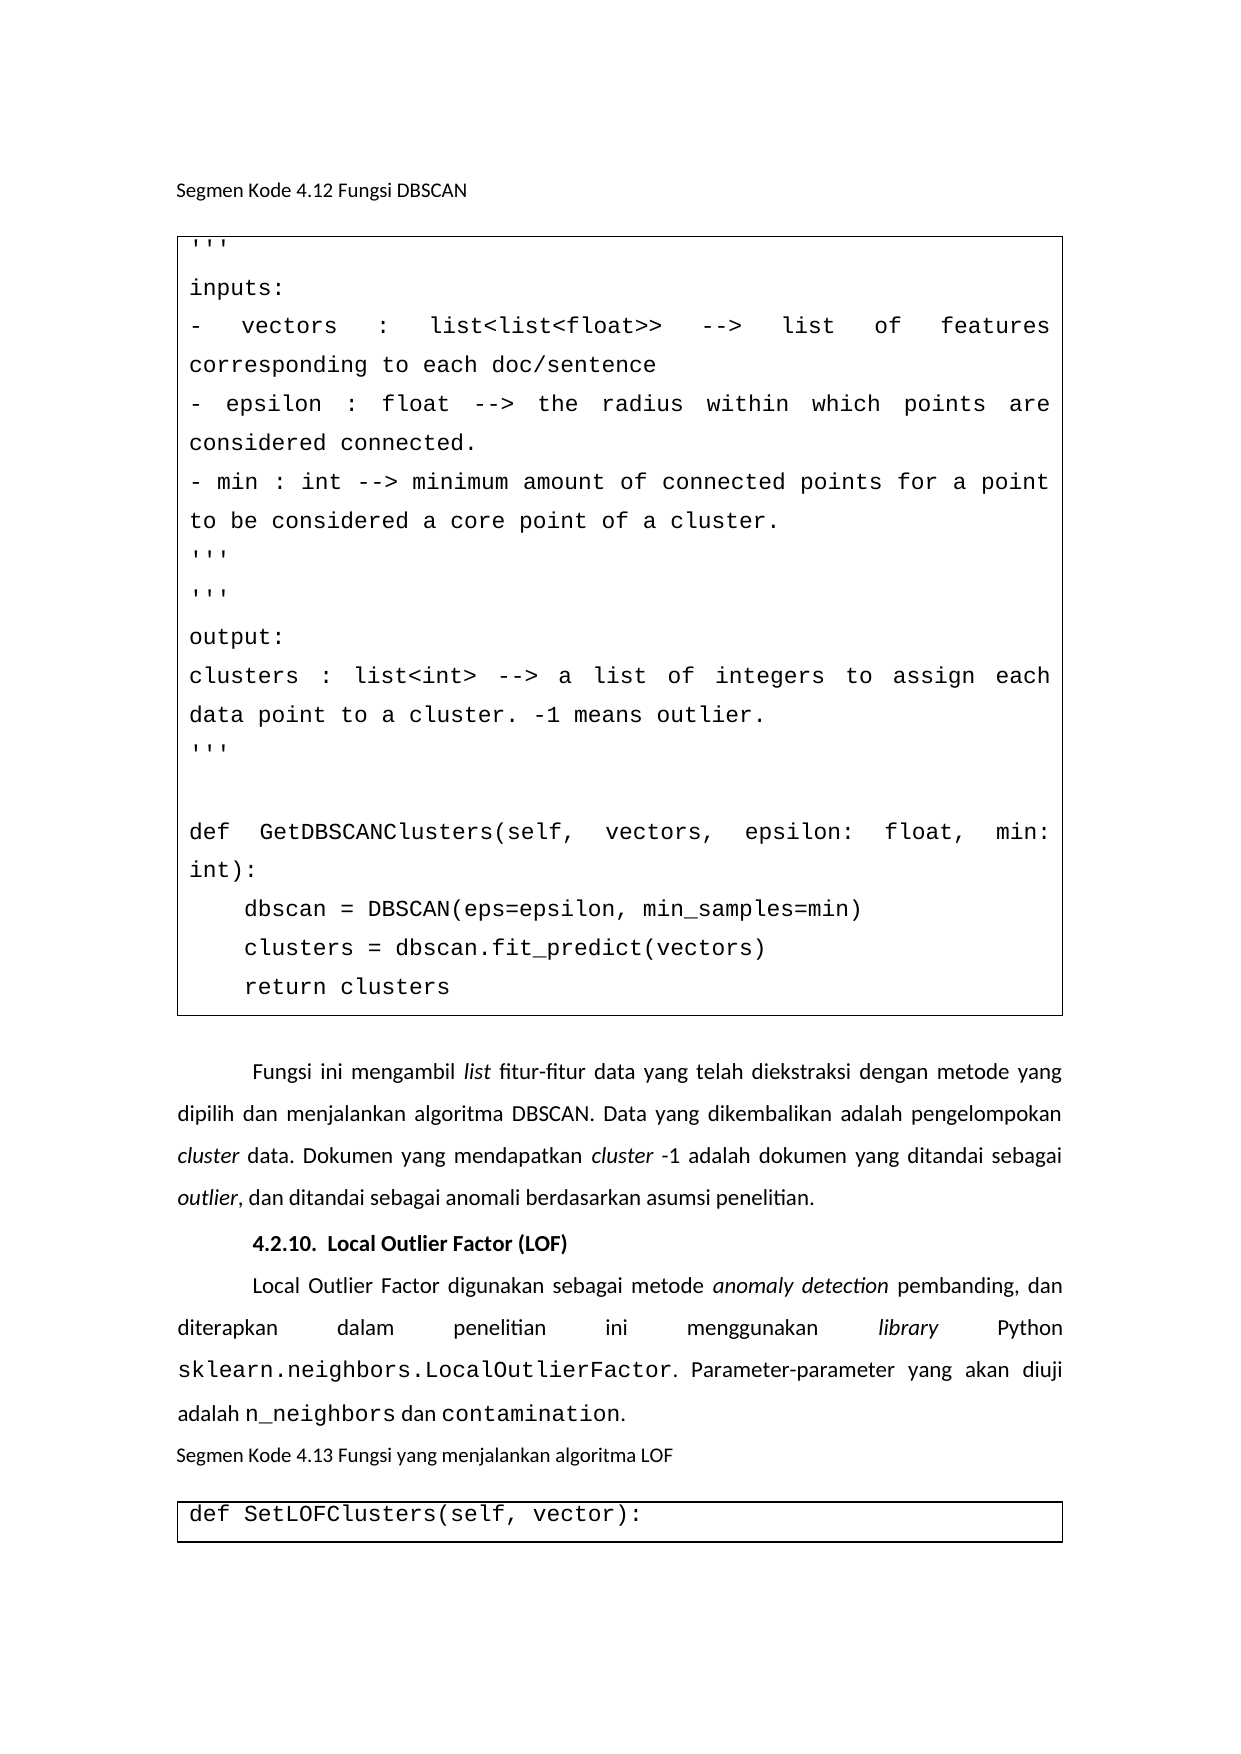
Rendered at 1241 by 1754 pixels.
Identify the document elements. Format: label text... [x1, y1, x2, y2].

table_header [178, 1503, 1062, 1541]
text Fungsi ini mengambil list fitur-fitur data yang telah diekstraksi dengan metode yang dipilih dan menjalankan algoritma DBSCAN. Data yang dikembalikan adalah pengelompokan cluster data. Dokumen yang mendapatkan cluster -1 adalah dokumen yang ditandai sebagai outlier, dan ditandai sebagai anomali berdasarkan asumsi penelitian. [177, 1057, 1063, 1211]
text Local Outlier Factor digunakan sebagai metode anomaly detection pembanding, dan diterapkan dalam penelitian ini menggunakan library Python sklearn.neighbors.LocalOutlierFactor. Parameter-parameter yang akan diuji adalah n_neighbors dan contamination. [177, 1272, 1063, 1428]
subtitle Local Outlier Factor (LOF) [252, 1229, 1063, 1258]
text Segmen Kode 4.12 Fungsi DBSCAN [176, 177, 1063, 203]
table_header ''' inputs: - vectors : list<list<float>> --> list of features corresponding to each doc/sentence - epsilon : float --> the radius within which points are considered connected. - min : int --> minimum amount of connected points for a point to be considered a core point of a cluster. ''' ''' output: clusters : list<int> --> a list of integers to assign each data point to a cluster. -1 means outlier. ''' def GetDBSCANClusters(self, vectors, epsilon: float, min: int): dbscan = DBSCAN(eps=epsilon, min_samples=min) clusters = dbscan.fit_predict(vectors) return clusters [178, 237, 1062, 1014]
text Segmen Kode 4.13 Fungsi yang menjalankan algoritma LOF [176, 1442, 1063, 1468]
